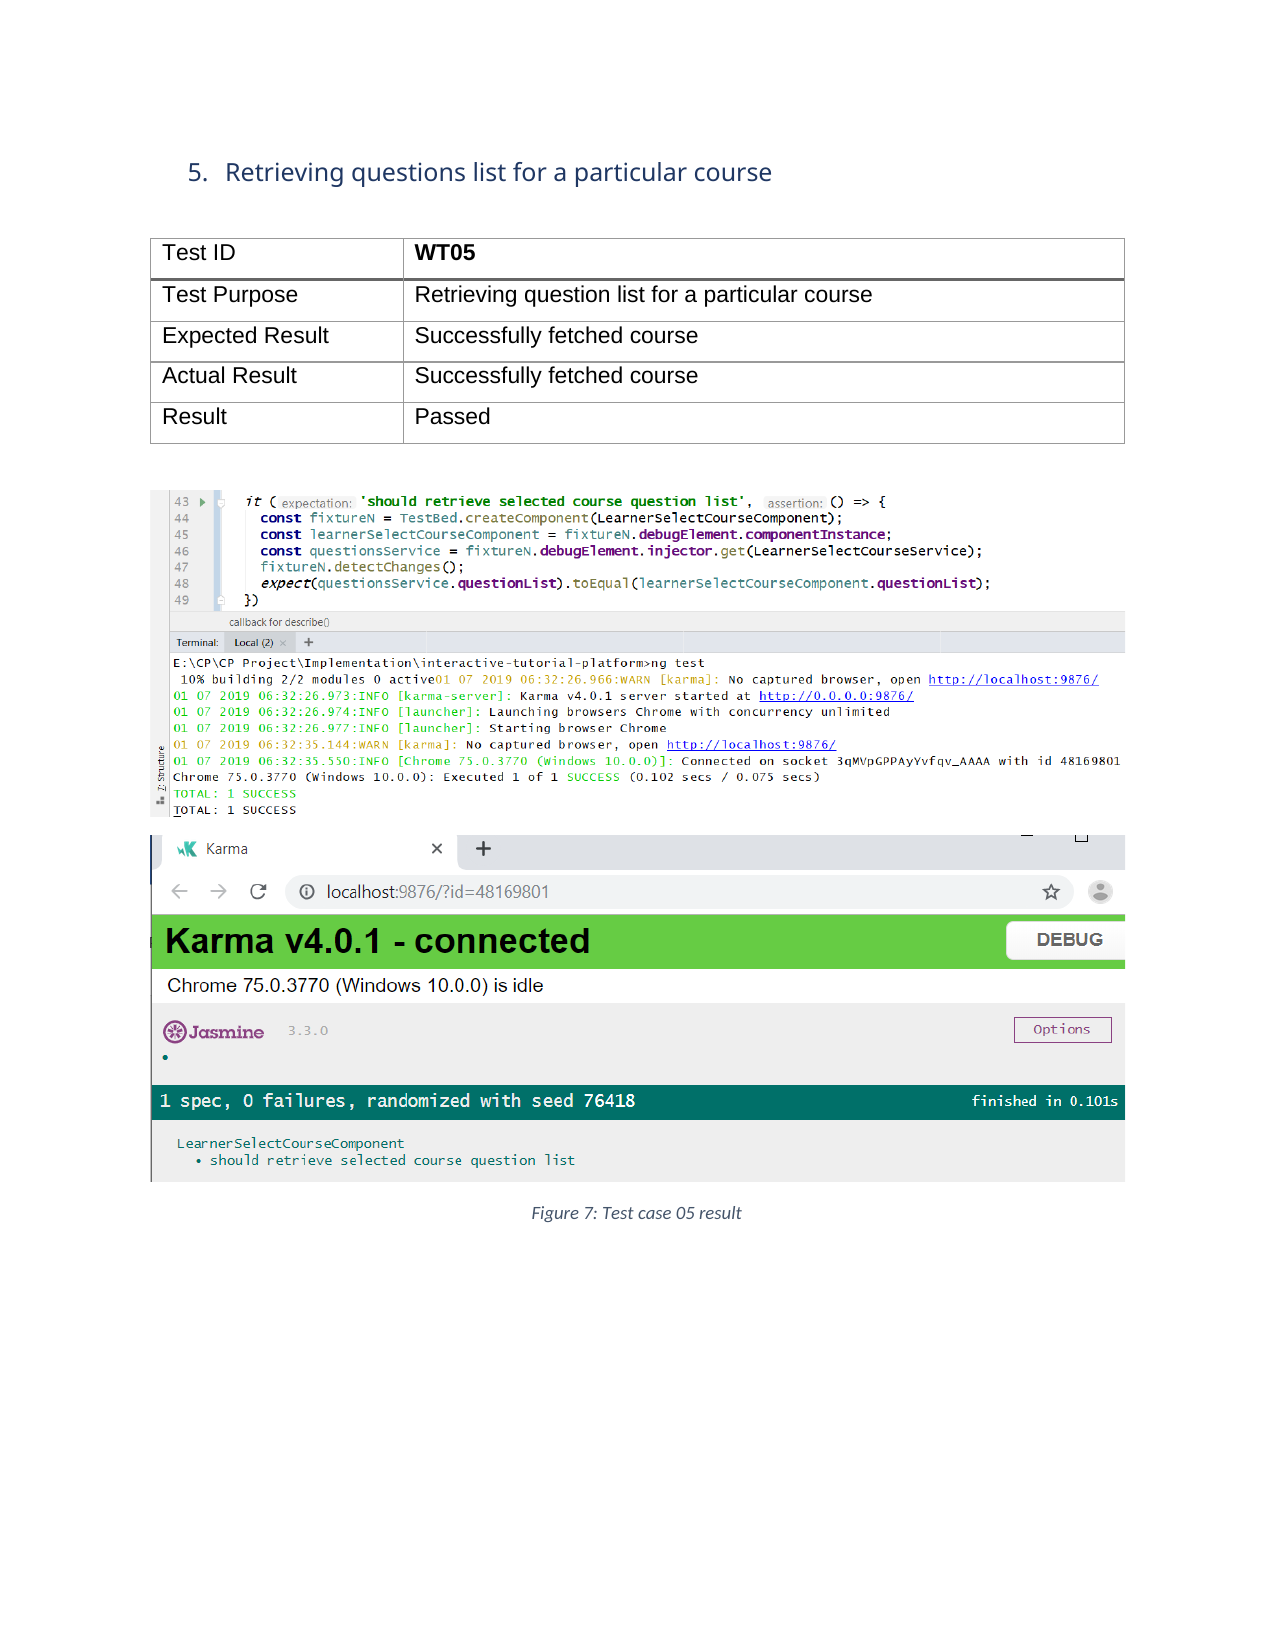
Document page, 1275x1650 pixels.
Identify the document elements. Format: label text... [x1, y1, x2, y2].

table_header Test ID [151, 239, 403, 278]
table_cell Expected Result [151, 322, 403, 361]
picture [150, 490, 1125, 817]
table_cell Passed [404, 403, 1124, 442]
table_cell Successfully fetched course [404, 363, 1124, 402]
table_cell Successfully fetched course [404, 322, 1124, 361]
table_cell Actual Result [151, 363, 403, 402]
table_cell Result [151, 403, 403, 442]
table_header WT05 [404, 239, 1124, 278]
picture [150, 835, 1125, 1182]
table_cell Retrieving question list for a particular course [404, 281, 1124, 321]
subtitle Retrieving questions list for a particular course [187, 154, 1125, 188]
table_cell Test Purpose [151, 281, 403, 321]
text Figure 7: Test case 05 result [150, 1201, 1125, 1224]
